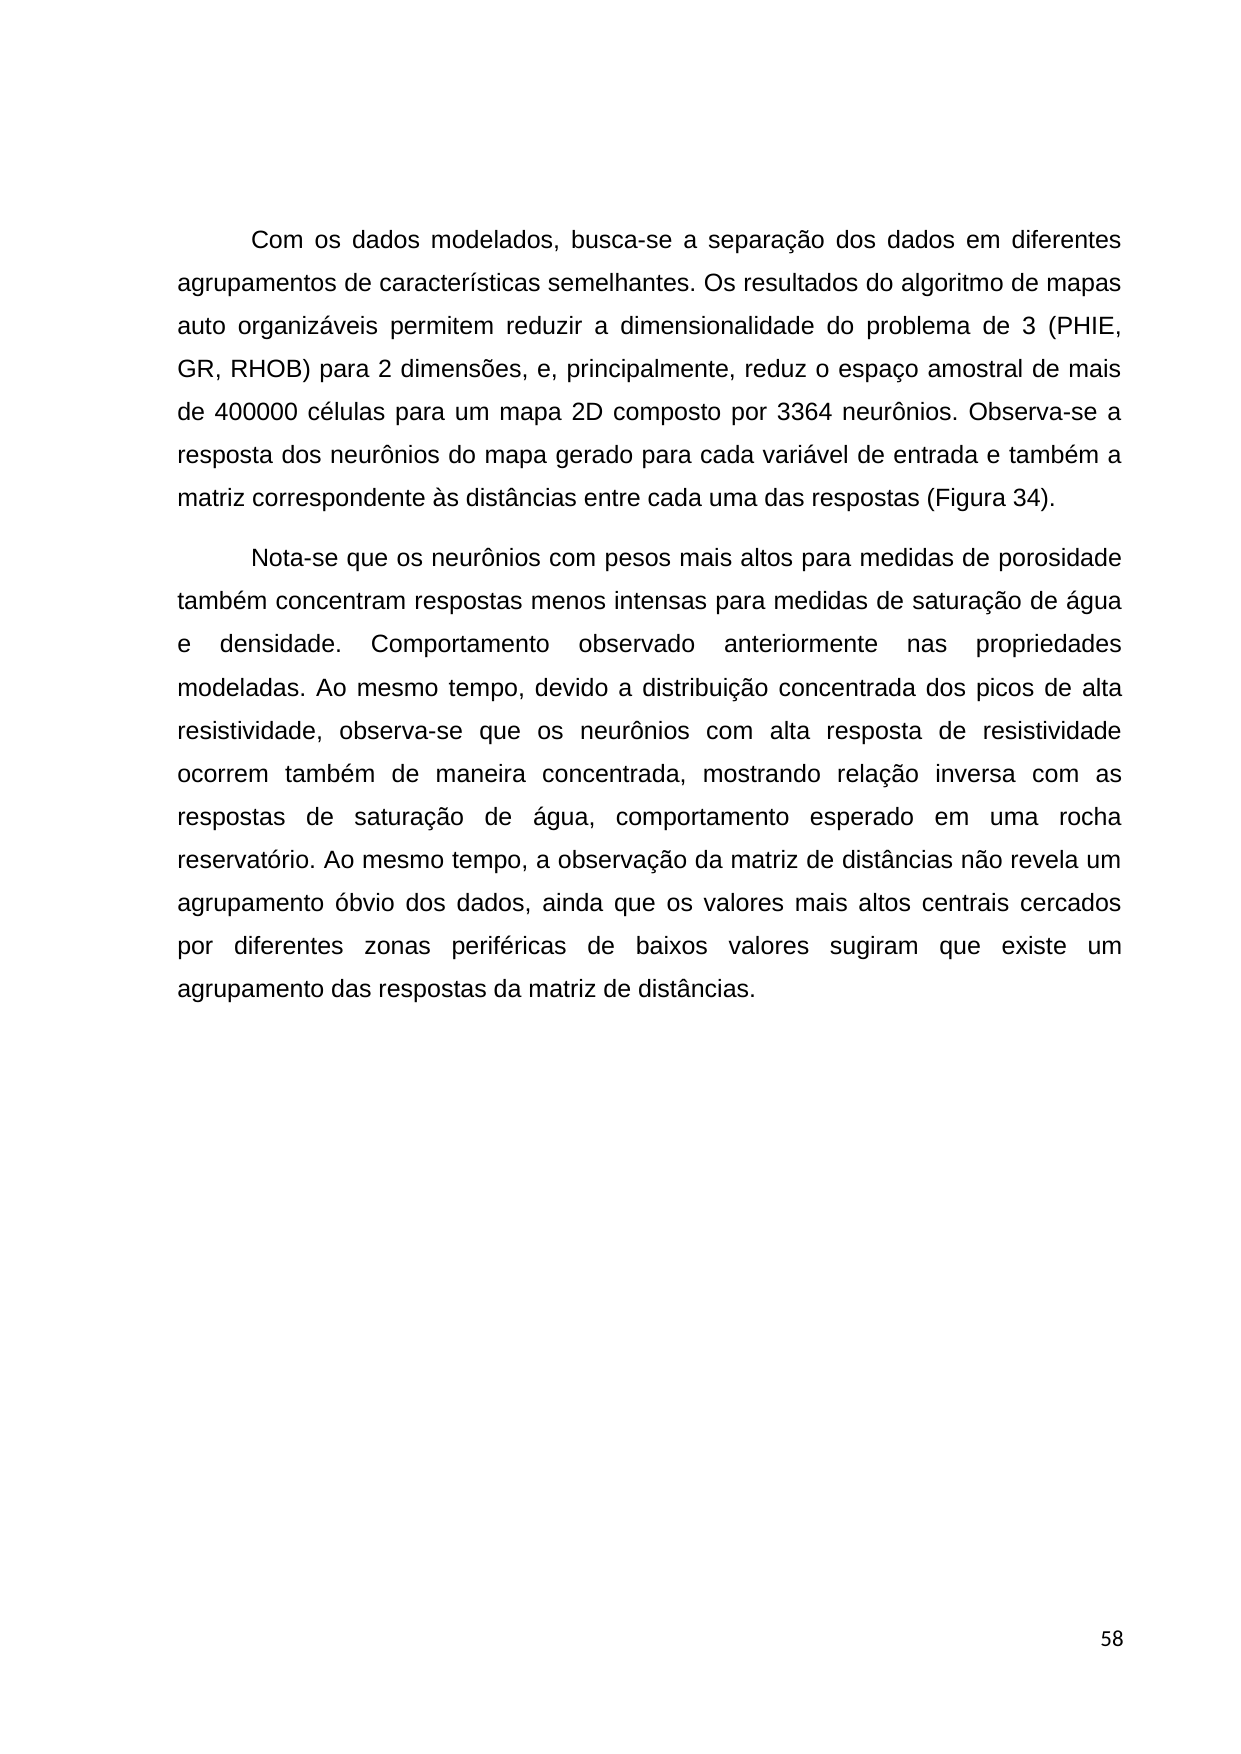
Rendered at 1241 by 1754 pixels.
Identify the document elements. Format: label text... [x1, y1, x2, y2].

text Nota-se que os neurônios com pesos mais altos para medidas de porosidade também concentram respostas menos intensas para medidas de saturação de água e densidade. Comportamento observado anteriormente nas propriedades modeladas. Ao mesmo tempo, devido a distribuição concentrada dos picos de alta resistividade, observa-se que os neurônios com alta resposta de resistividade ocorrem também de maneira concentrada, mostrando relação inversa com as respostas de saturação de água, comportamento esperado em uma rocha reservatório. Ao mesmo tempo, a observação da matriz de distâncias não revela um agrupamento óbvio dos dados, ainda que os valores mais altos centrais cercados por diferentes zonas periféricas de baixos valores sugiram que existe um agrupamento das respostas da matriz de distâncias. [177, 543, 1123, 1003]
text Com os dados modelados, busca-se a separação dos dados em diferentes agrupamentos de características semelhantes. Os resultados do algoritmo de mapas auto organizáveis permitem reduzir a dimensionalidade do problema de 3 (PHIE, GR, RHOB) para 2 dimensões, e, principalmente, reduz o espaço amostral de mais de 400000 células para um mapa 2D composto por 3364 neurônios. Observa-se a resposta dos neurônios do mapa gerado para cada variável de entrada e também a matriz correspondente às distâncias entre cada uma das respostas (Figura 34). [177, 225, 1123, 512]
